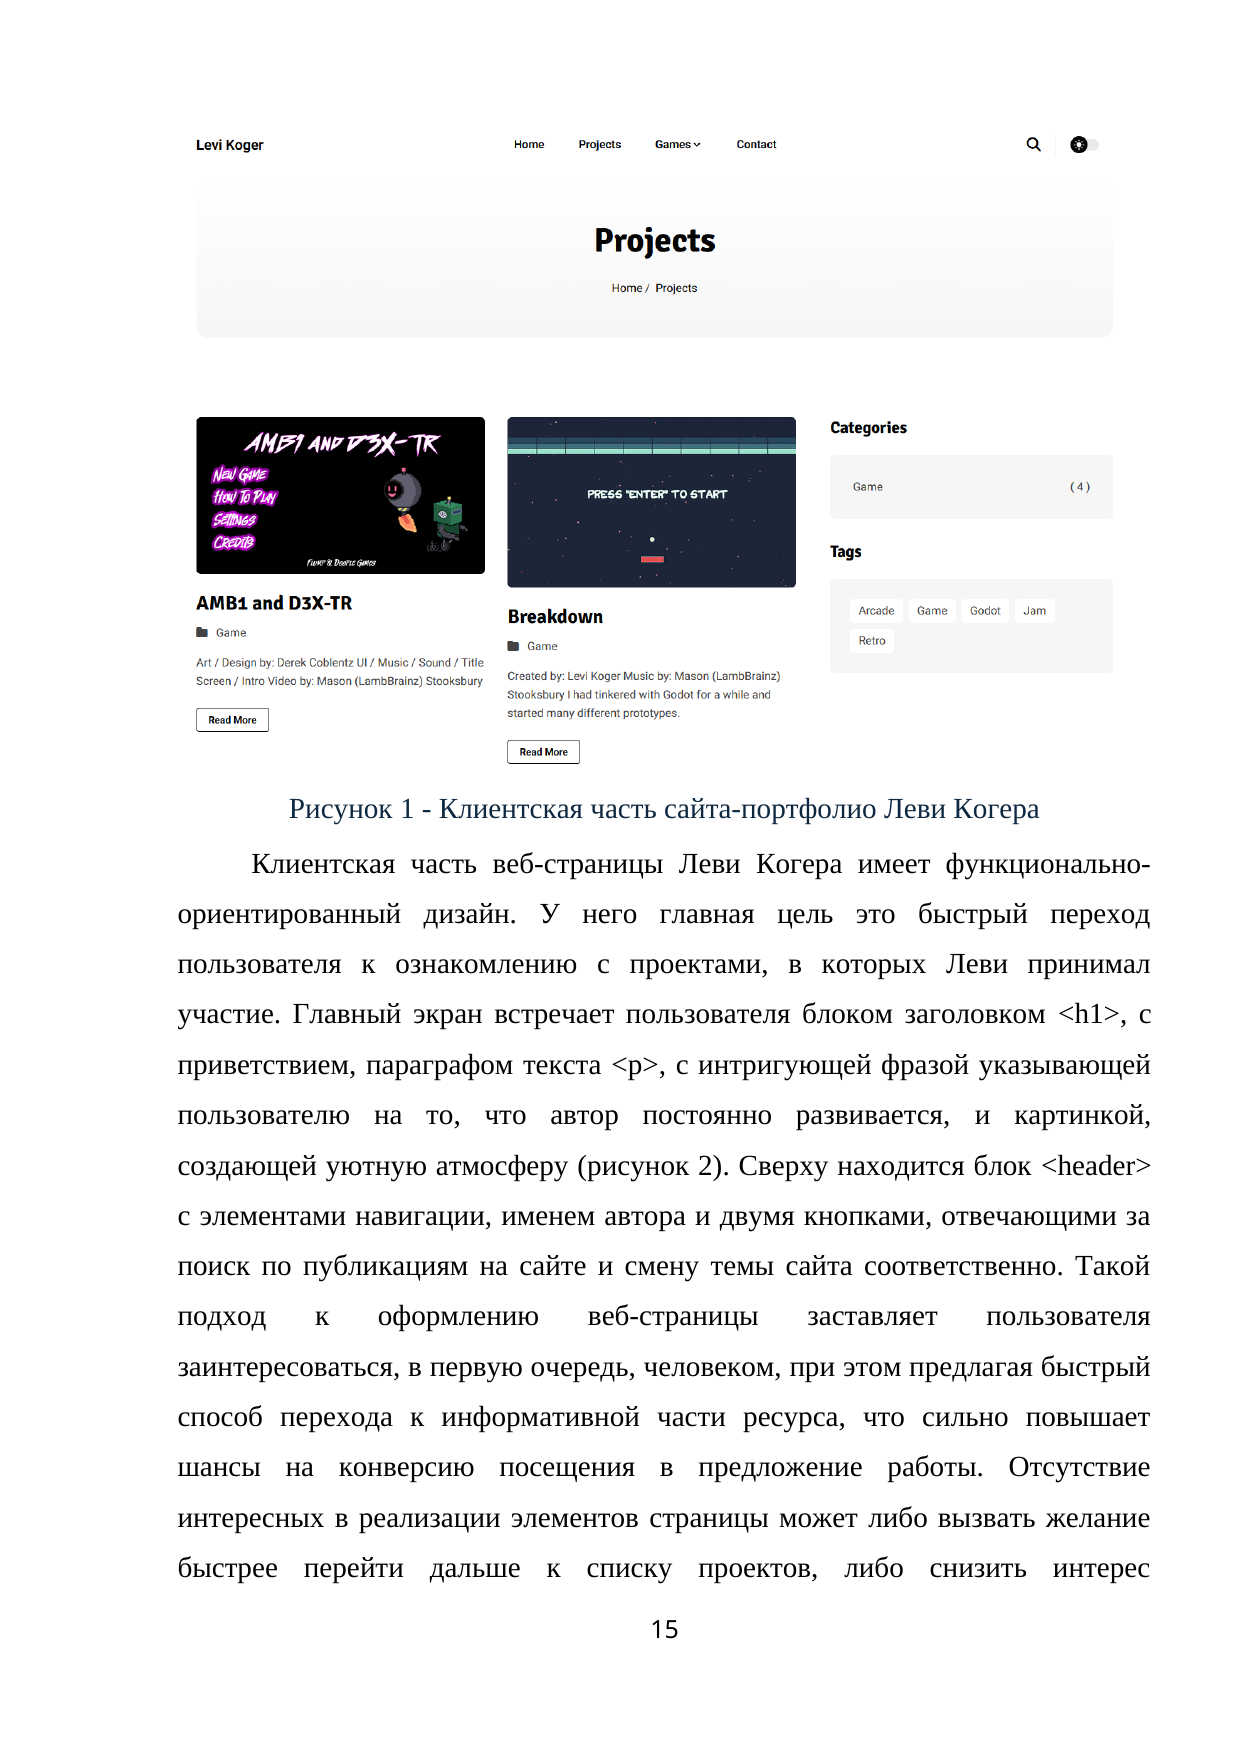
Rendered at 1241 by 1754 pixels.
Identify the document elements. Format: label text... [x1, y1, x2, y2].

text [177, 846, 1152, 1584]
picture [177, 118, 1152, 775]
text Рисунок 1 - Клиентская часть сайта-портфолио Леви Когера [177, 791, 1152, 825]
